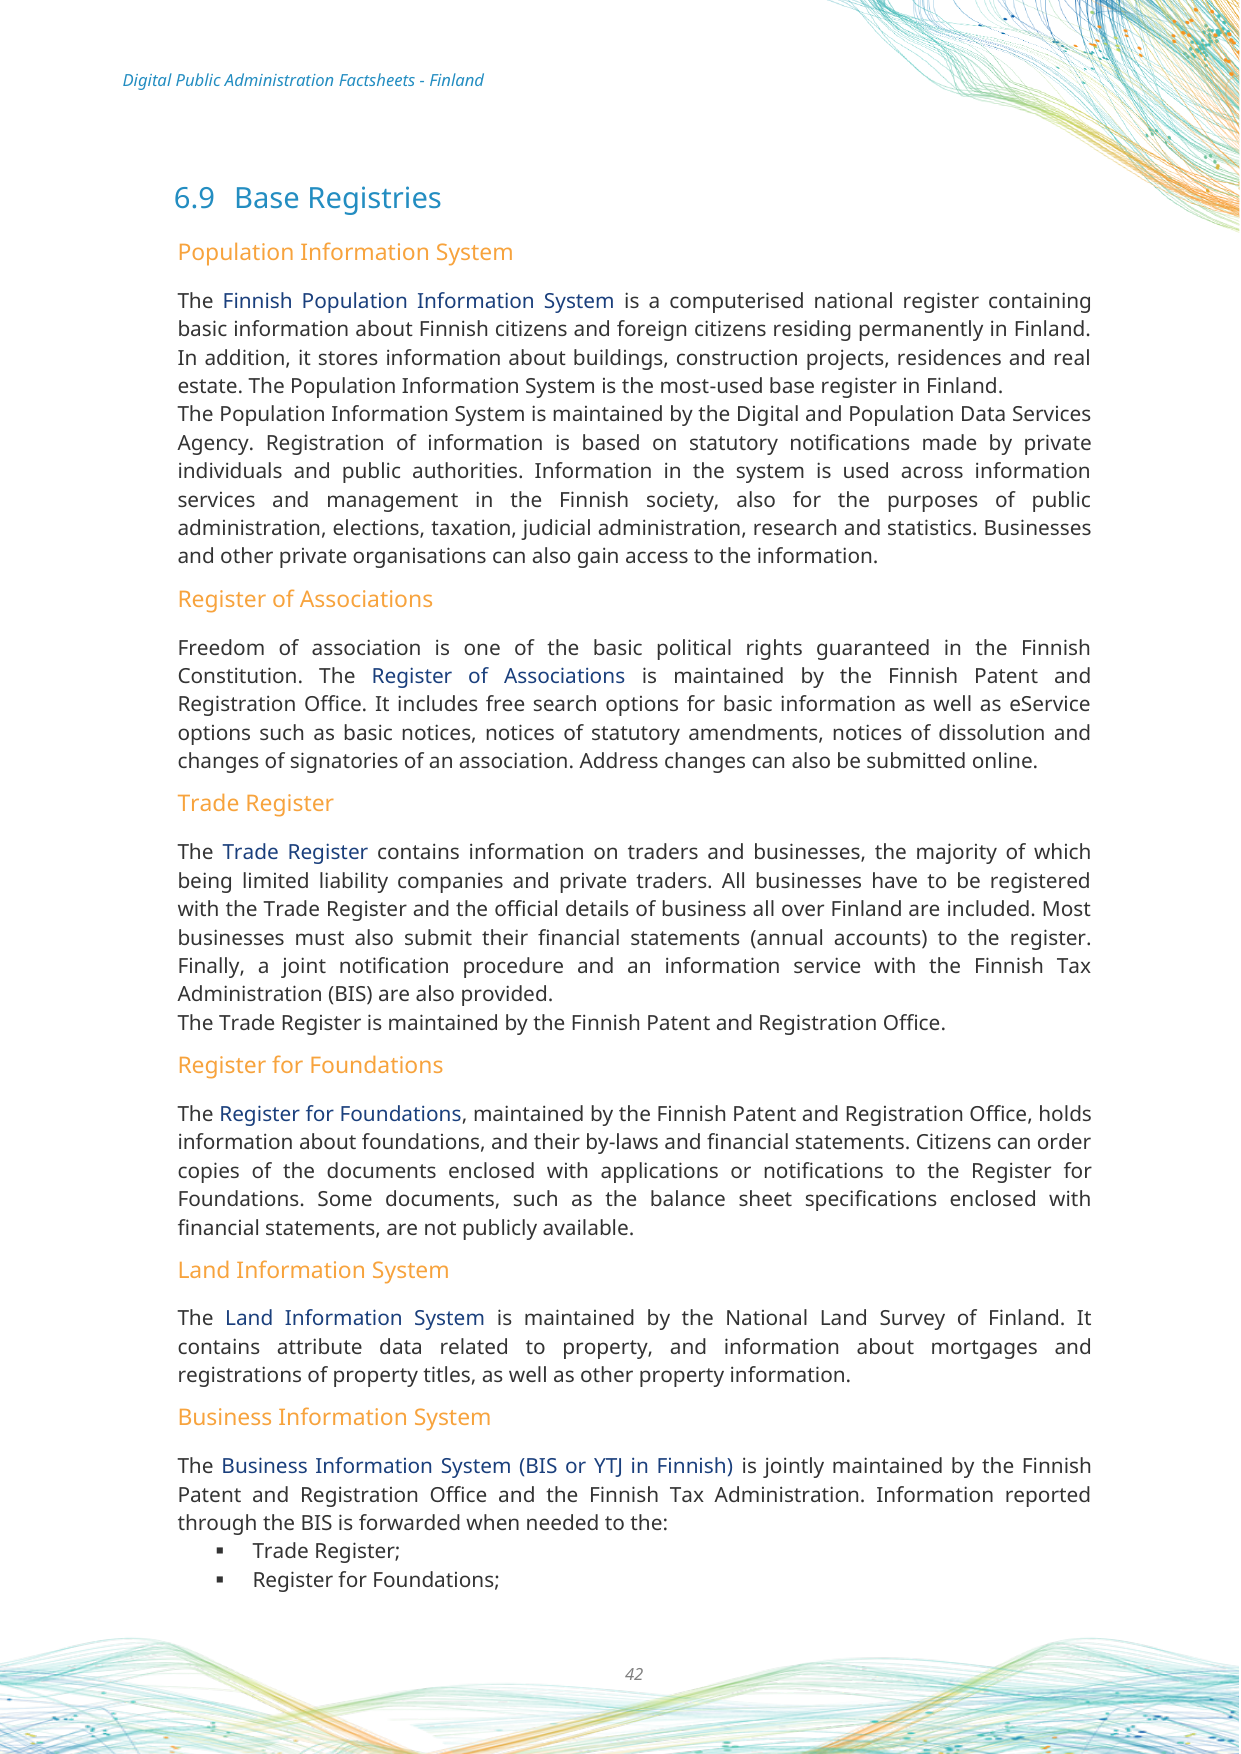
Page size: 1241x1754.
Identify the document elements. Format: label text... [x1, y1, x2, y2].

text The Trade Register is maintained by the Finnish Patent and Registration Office. [177, 1008, 1092, 1036]
text The Finnish Population Information System is a computerised national register containing basic information about Finnish citizens and foreign citizens residing permanently in Finland. In addition, it stores information about buildings, construction projects, residences and real estate. The Population Information System is the most-used base register in Finland. [177, 286, 1092, 399]
subtitle Base Registries [174, 177, 1092, 217]
text Trade Register; [215, 1537, 1092, 1565]
picture [0, 1613, 1239, 1754]
subtitle Business Information System [177, 1401, 1092, 1433]
subtitle Register for Foundations [177, 1049, 1092, 1080]
text The Population Information System is maintained by the Digital and Population Data Services Agency. Registration of information is based on statutory notifications made by private individuals and public authorities. Information in the system is used across information services and management in the Finnish society, also for the purposes of public administration, elections, taxation, judicial administration, research and statistics. Businesses and other private organisations can also gain access to the information. [177, 399, 1092, 570]
text The Register for Foundations, maintained by the Finnish Patent and Registration Office, holds information about foundations, and their by-laws and financial statements. Citizens can order copies of the documents enclosed with applications or notifications to the Register for Foundations. Some documents, such as the balance sheet specifications enclosed with financial statements, are not publicly available. [177, 1099, 1092, 1241]
picture [814, 0, 1240, 250]
subtitle Register of Associations [177, 583, 1092, 614]
subtitle Population Information System [177, 236, 1092, 267]
subtitle Trade Register [177, 787, 1092, 818]
text Register for Foundations; [215, 1565, 1092, 1593]
text Freedom of association is one of the basic political rights guaranteed in the Finnish Constitution. The Register of Associations is maintained by the Finnish Patent and Registration Office. It includes free search options for basic information as well as eService options such as basic notices, notices of statutory amendments, notices of dissolution and changes of signatories of an association. Address changes can also be submitted online. [177, 633, 1092, 775]
text The Business Information System (BIS or YTJ in Finnish) is jointly maintained by the Finnish Patent and Registration Office and the Finnish Tax Administration. Information reported through the BIS is forwarded when needed to the: [177, 1451, 1092, 1537]
subtitle Land Information System [177, 1253, 1092, 1285]
text The Land Information System is maintained by the National Land Survey of Finland. It contains attribute data related to property, and information about mortgages and registrations of property titles, as well as other property information. [177, 1303, 1092, 1389]
text The Trade Register contains information on traders and businesses, the majority of which being limited liability companies and private traders. All businesses have to be registered with the Trade Register and the official details of business all over Finland are included. Most businesses must also submit their financial statements (annual accounts) to the register. Finally, a joint notification procedure and an information service with the Finnish Tax Administration (BIS) are also provided. [177, 837, 1092, 1008]
